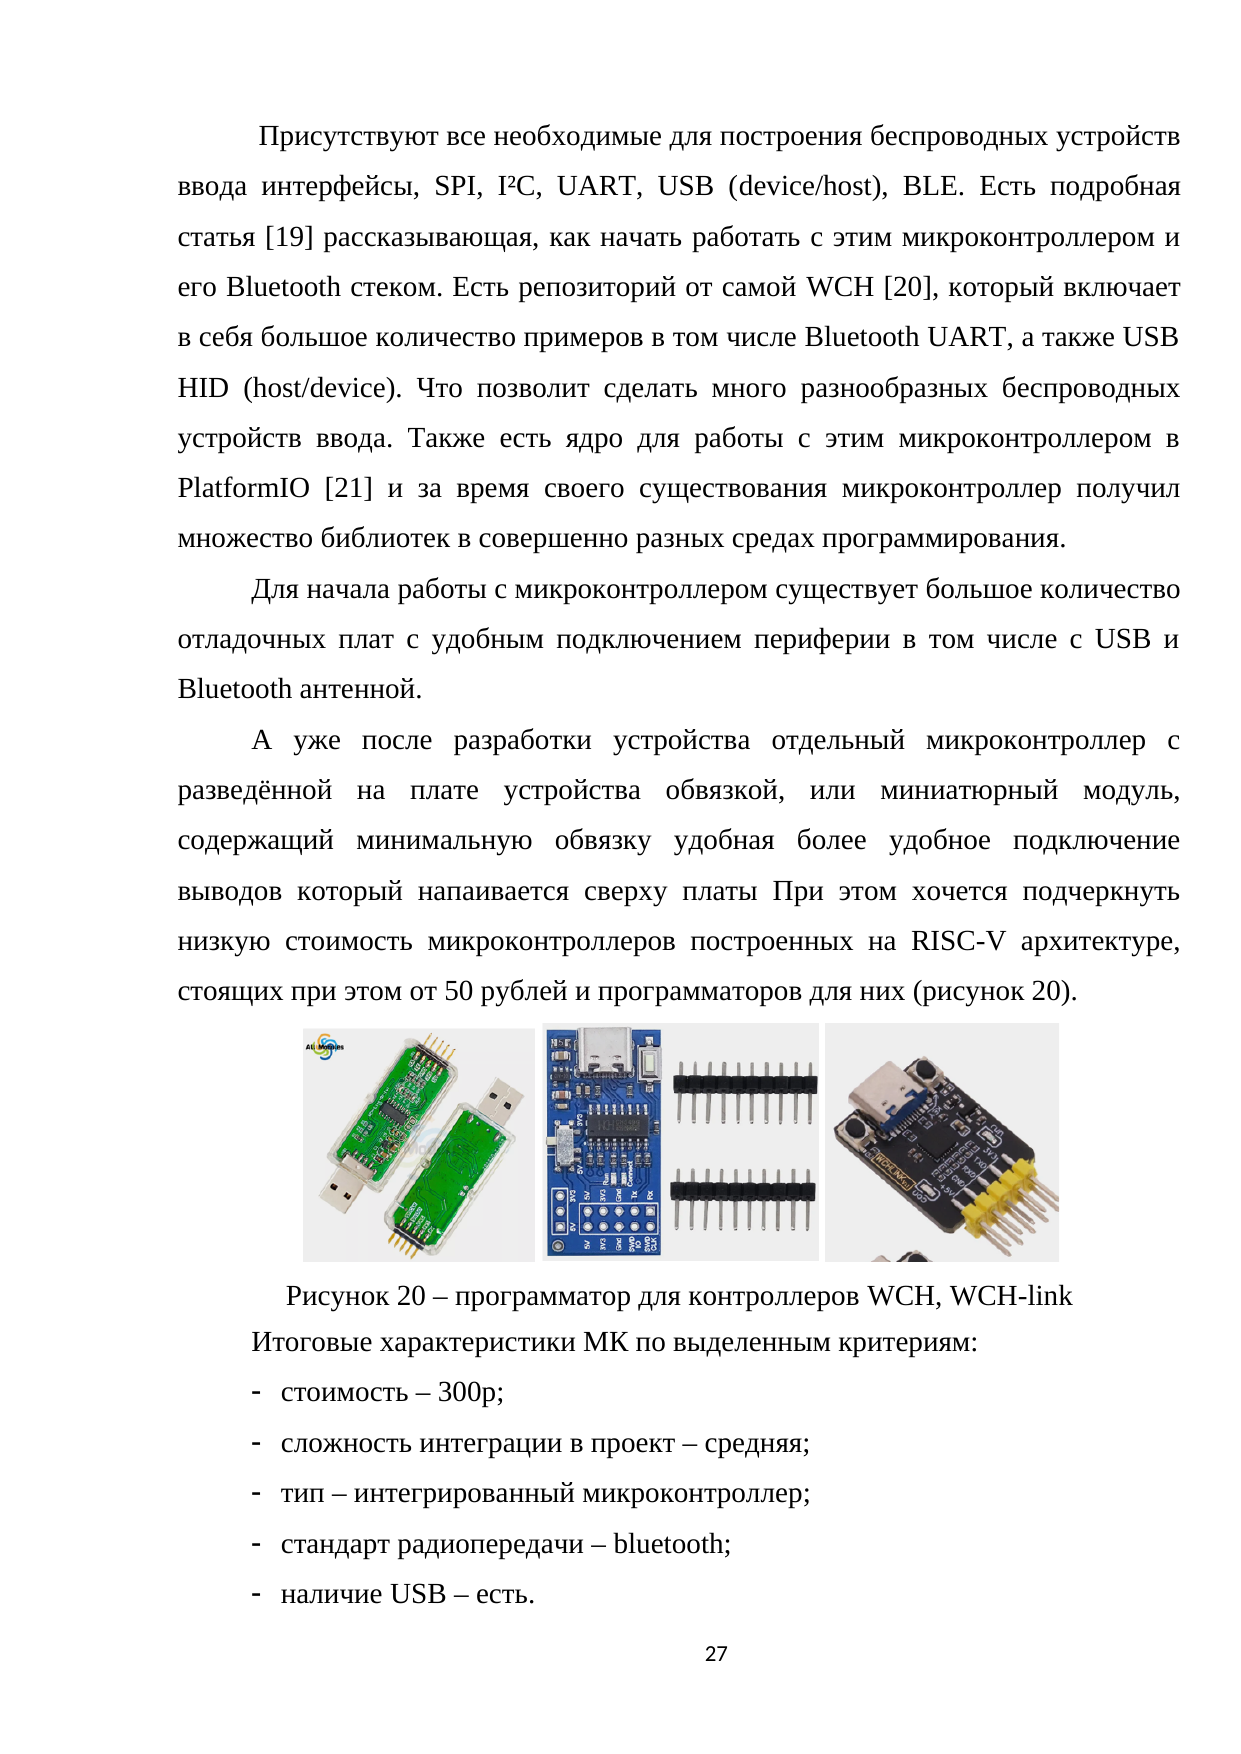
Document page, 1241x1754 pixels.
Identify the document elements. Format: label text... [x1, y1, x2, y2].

text Для начала работы с микроконтроллером существует большое количество отладочных плат с удобным подключением периферии в том числе с USB и Bluetooth антенной. [177, 571, 1181, 705]
text Итоговые характеристики МК по выделенным критериям: [177, 1324, 1181, 1358]
text Рисунок 20 – программатор для контроллеров WCH, WCH-link [177, 1278, 1181, 1312]
text А уже после разработки устройства отдельный микроконтроллер с разведённой на плате устройства обвязкой, или миниатюрный модуль, содержащий минимальную обвязку удобная более удобное подключение выводов который напаивается сверху платы При этом хочется подчеркнуть низкую стоимость микроконтроллеров построенных на RISC-V архитектуре, стоящих при этом от 50 рублей и программаторов для них (рисунок 20). [177, 722, 1181, 1007]
list стоимость – 300р; [177, 1374, 1181, 1408]
list сложность интеграции в проект – средняя; [177, 1425, 1181, 1458]
list тип – интегрированный микроконтроллер; [177, 1475, 1181, 1509]
text Присутствуют все необходимые для построения беспроводных устройств ввода интерфейсы, SPI, I²C, UART, USB (device/host), BLE. Есть подробная статья [19] рассказывающая, как начать работать с этим микроконтроллером и его Bluetooth стеком. Есть репозиторий от самой WCH [20], который включает в себя большое количество примеров в том числе Bluetooth UART, а также USB HID (host/device). Что позволит сделать много разнообразных беспроводных устройств ввода. Также есть ядро для работы с этим микроконтроллером в PlatformIO [21] и за время своего существования микроконтроллер получил множество библиотек в совершенно разных средах программирования. [177, 118, 1181, 554]
list стандарт радиопередачи – bluetooth; [177, 1526, 1181, 1559]
picture [299, 1023, 1060, 1266]
list наличие USB – есть. [177, 1576, 1181, 1610]
